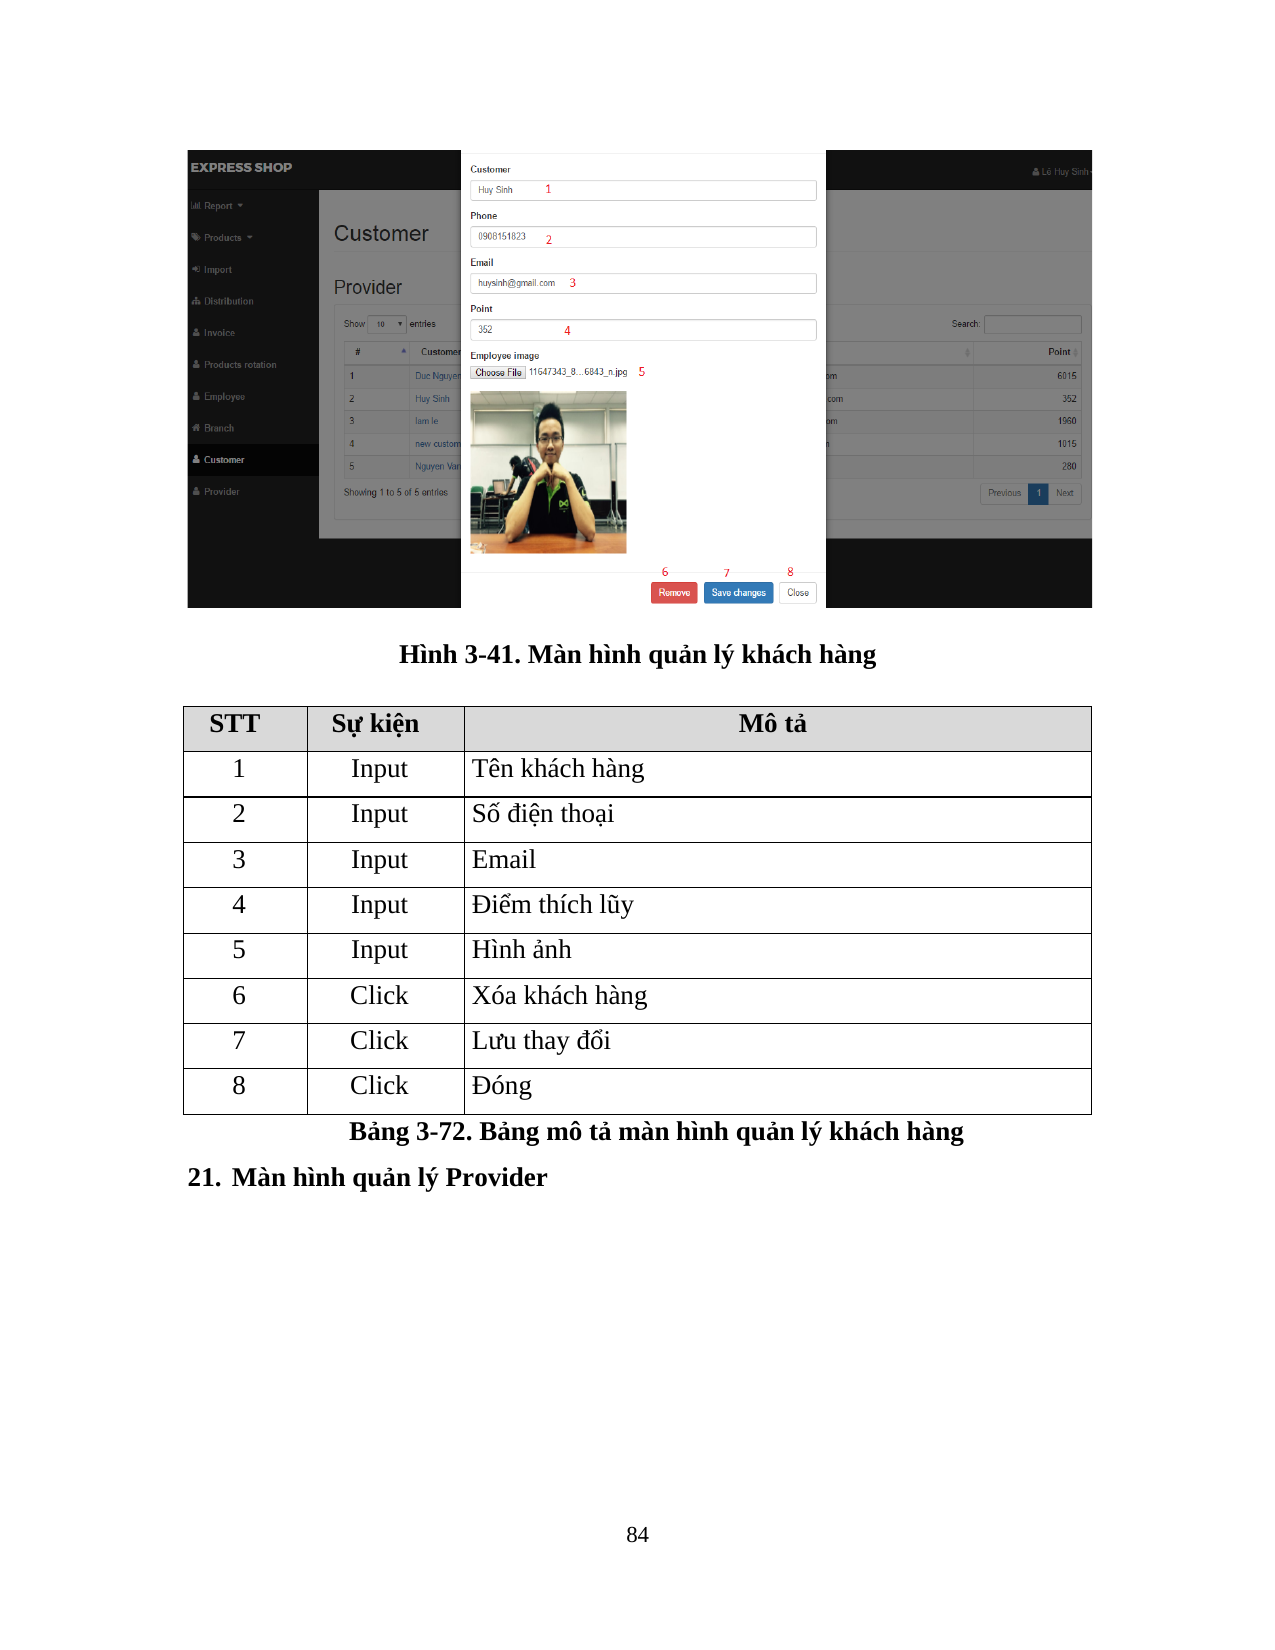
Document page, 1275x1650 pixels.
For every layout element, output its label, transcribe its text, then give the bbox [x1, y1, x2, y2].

table_cell Input [308, 888, 464, 932]
table_cell Tên khách hàng [465, 752, 1091, 796]
text Bảng 3-72. Bảng mô tả màn hình quản lý khách hàng [187, 1115, 1125, 1146]
table_cell Click [308, 979, 464, 1023]
table_cell Xóa khách hàng [465, 979, 1091, 1023]
table_cell Điểm thích lũy [465, 888, 1091, 932]
table_cell 8 [184, 1069, 307, 1114]
table_cell 6 [184, 979, 307, 1023]
table_cell Click [308, 1069, 464, 1114]
table_cell 5 [184, 934, 307, 978]
text Hình 3-41. Màn hình quản lý khách hàng [150, 638, 1125, 669]
table_cell Input [308, 752, 464, 796]
table_cell Lưu thay đổi [465, 1024, 1091, 1068]
table_cell 2 [184, 798, 307, 842]
table_cell 4 [184, 888, 307, 932]
table_cell Đóng [465, 1069, 1091, 1114]
table_cell 1 [184, 752, 307, 796]
table_cell Click [308, 1024, 464, 1068]
table_cell Input [308, 934, 464, 978]
table_cell 3 [184, 843, 307, 887]
list Màn hình quản lý Provider [187, 1161, 1125, 1192]
table_cell Hình ảnh [465, 934, 1091, 978]
table_cell Input [308, 798, 464, 842]
table_cell 7 [184, 1024, 307, 1068]
table_header Mô tả [465, 707, 1091, 751]
picture [187, 150, 1093, 608]
table_cell Email [465, 843, 1091, 887]
table_cell Input [308, 843, 464, 887]
table_header Sự kiện [308, 707, 464, 751]
table_header STT [184, 707, 307, 751]
table_cell Số điện thoại [465, 798, 1091, 842]
